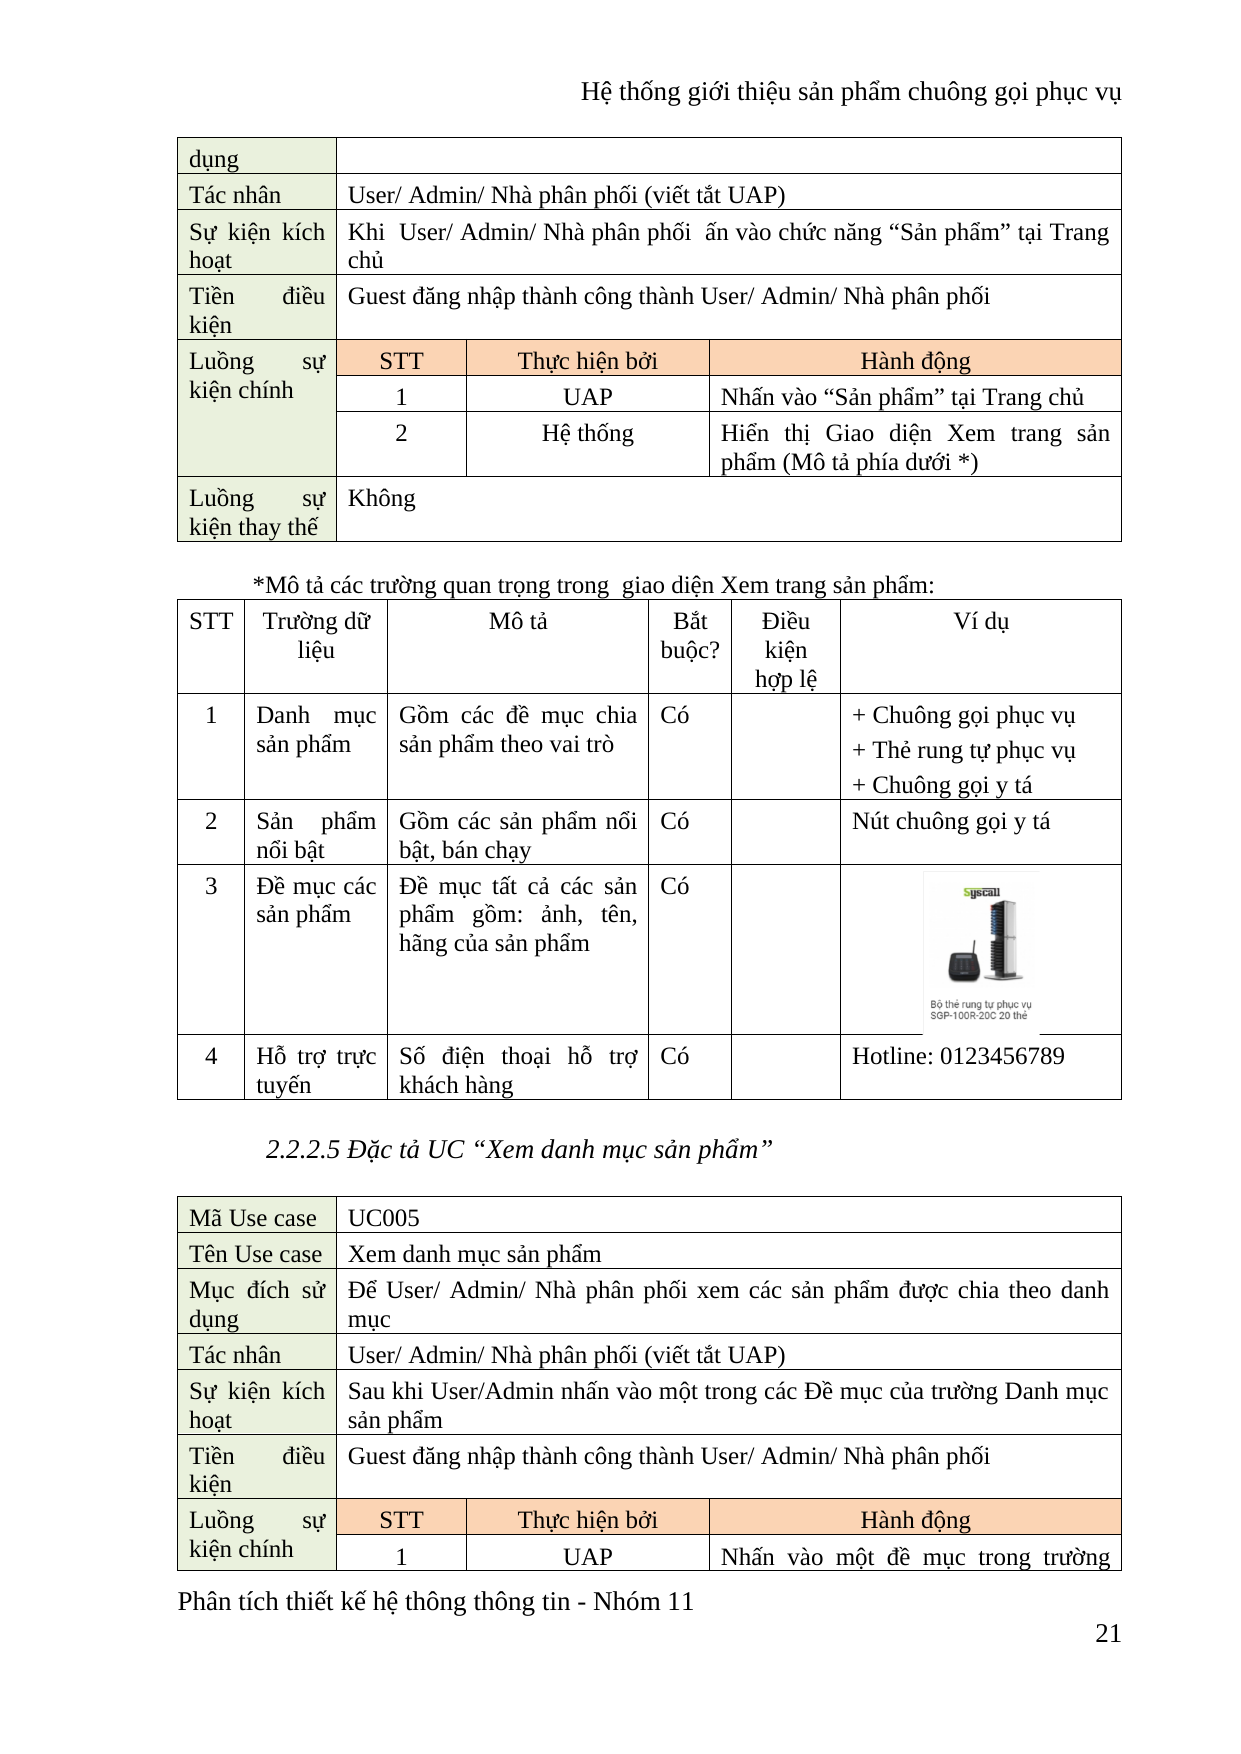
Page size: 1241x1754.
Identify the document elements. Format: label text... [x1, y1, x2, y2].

table_cell Sự kiện kích hoạt [178, 210, 336, 274]
table_cell Danh mục sản phẩm [245, 694, 387, 799]
table_cell 3 [178, 865, 244, 1034]
table_cell Có [649, 694, 731, 799]
table_cell [732, 694, 840, 799]
text *Mô tả các trường quan trọng trong giao diện Xem trang sản phẩm: [215, 570, 1122, 599]
table_cell Hỗ trợ trực tuyến [245, 1035, 387, 1099]
table_cell Hotline: 0123456789 [841, 1035, 1121, 1099]
table_header Mã Use case [178, 1197, 336, 1232]
table_cell Số điện thoại hỗ trợ khách hàng [388, 1035, 648, 1099]
table_cell 1 [337, 376, 466, 411]
table_cell Gồm các đề mục chia sản phẩm theo vai trò [388, 694, 648, 799]
table_cell Sau khi User/Admin nhấn vào một trong các Đề mục của trường Danh mục sản phẩm [337, 1370, 1121, 1433]
table_header Ví dụ [841, 600, 1121, 693]
table_cell Để User/ Admin/ Nhà phân phối xem các sản phẩm được chia theo danh mục [337, 1269, 1121, 1333]
table_cell [732, 1035, 840, 1099]
table_cell Thực hiện bởi [467, 340, 709, 375]
table_cell 1 [178, 694, 244, 799]
table_cell Guest đăng nhập thành công thành User/ Admin/ Nhà phân phối [337, 1435, 1121, 1498]
table_cell 2 [178, 800, 244, 863]
table_cell Hành động [710, 1499, 1121, 1534]
table_header Bắt buộc? [649, 600, 731, 693]
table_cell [337, 138, 1121, 173]
table_cell 4 [178, 1035, 244, 1099]
picture [922, 870, 1040, 1035]
table_header STT [178, 600, 244, 693]
table_cell Mục đích sử dụng [178, 1269, 336, 1333]
table_cell Đề mục các sản phẩm [245, 865, 387, 1034]
table_cell Hệ thống [467, 412, 709, 476]
table_cell [732, 800, 840, 863]
table_cell Đề mục tất cả các sản phẩm gồm: ảnh, tên, hãng của sản phẩm [388, 865, 648, 1034]
table_cell User/ Admin/ Nhà phân phối (viết tắt UAP) [337, 1334, 1121, 1369]
table_cell Luồng sự kiện chính [178, 340, 336, 476]
table_cell 1 [337, 1535, 466, 1570]
table_cell Tên Use case [178, 1233, 336, 1268]
table_cell Mục đích sử dụng [178, 138, 336, 173]
table_cell + Chuông gọi phục vụ + Thẻ rung tự phục vụ + Chuông gọi y tá [841, 694, 1121, 799]
table_cell Khi User/ Admin/ Nhà phân phối ấn vào chức năng “Sản phẩm” tại Trang chủ [337, 210, 1121, 274]
table_cell Guest đăng nhập thành công thành User/ Admin/ Nhà phân phối [337, 275, 1121, 339]
table_cell Có [649, 1035, 731, 1099]
table_cell Có [649, 865, 731, 1034]
table_header UC005 [337, 1197, 1121, 1232]
table_header Điều kiện hợp lệ [732, 600, 840, 693]
table_cell Hiển thị Giao diện Xem trang sản phẩm (Mô tả phía dưới *) [710, 412, 1121, 476]
table_cell [732, 865, 840, 1034]
table_cell 2 [337, 412, 466, 476]
table_cell Tác nhân [178, 1334, 336, 1369]
table_cell Nhấn vào “Sản phẩm” tại Trang chủ [710, 376, 1121, 411]
table_cell STT [337, 1499, 466, 1534]
table_cell User/ Admin/ Nhà phân phối (viết tắt UAP) [337, 174, 1121, 209]
table_cell UAP [467, 376, 709, 411]
table_cell Tác nhân [178, 174, 336, 209]
table_cell Sản phẩm nổi bật [245, 800, 387, 863]
table_cell Luồng sự kiện thay thế [178, 477, 336, 541]
table_cell Gồm các sản phẩm nổi bật, bán chạy [388, 800, 648, 863]
table_header Mô tả [388, 600, 648, 693]
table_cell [710, 1535, 1121, 1570]
table_cell Có [649, 800, 731, 863]
subtitle 2.2.2.5 Đặc tả UC “Xem danh mục sản phẩm” [177, 1133, 1122, 1164]
table_cell Hành động [710, 340, 1121, 375]
table_cell Xem danh mục sản phẩm [337, 1233, 1121, 1268]
table_cell Luồng sự kiện chính [178, 1499, 336, 1570]
table_header Trường dữ liệu [245, 600, 387, 693]
table_cell UAP [467, 1535, 709, 1570]
table_cell Thực hiện bởi [467, 1499, 709, 1534]
table_cell Tiền điều kiện [178, 275, 336, 339]
table_cell [841, 865, 1121, 1034]
table_cell Nút chuông gọi y tá [841, 800, 1121, 863]
table_cell Không [337, 477, 1121, 541]
table_cell Tiền điều kiện [178, 1435, 336, 1498]
table_cell STT [337, 340, 466, 375]
table_cell Sự kiện kích hoạt [178, 1370, 336, 1433]
